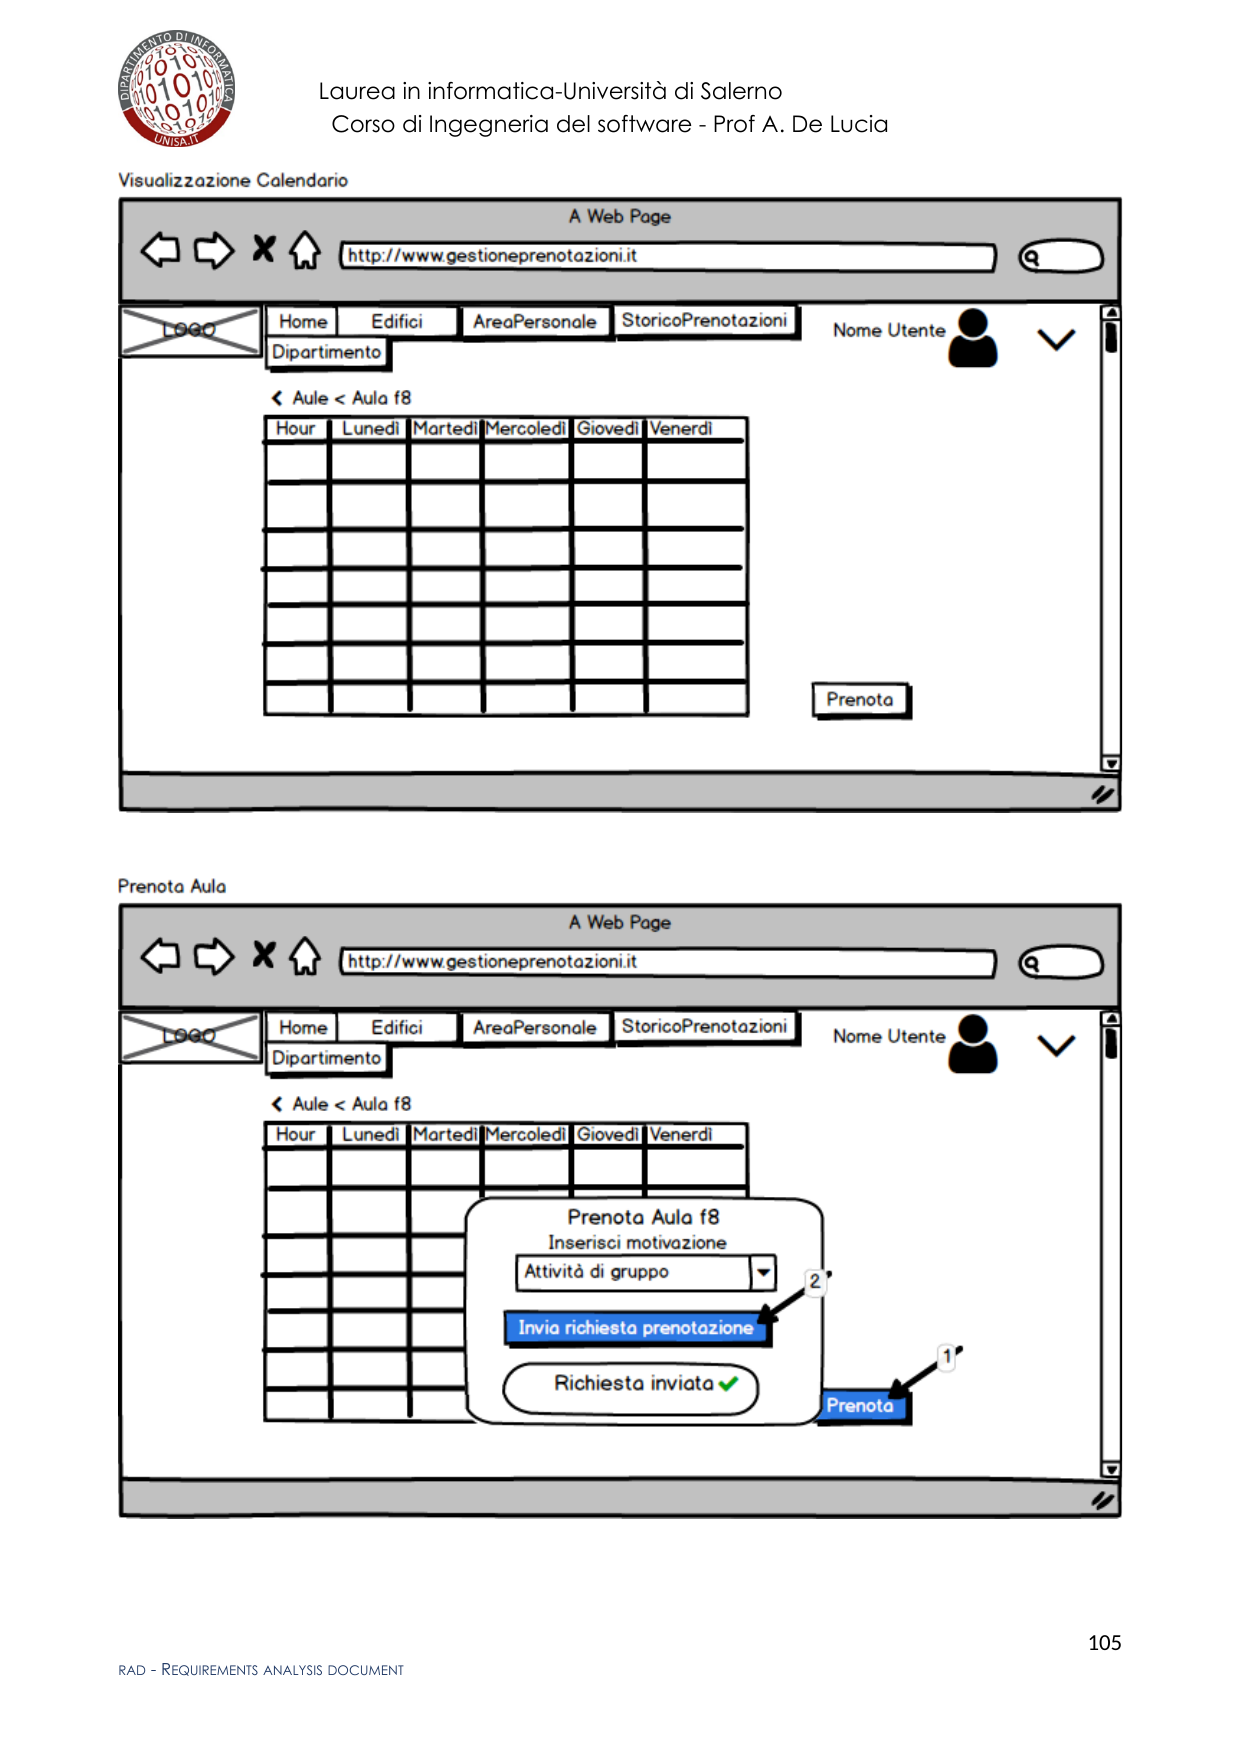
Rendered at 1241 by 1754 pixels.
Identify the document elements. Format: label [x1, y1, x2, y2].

picture [118, 30, 235, 147]
picture [118, 873, 1123, 1519]
picture [118, 167, 1123, 813]
